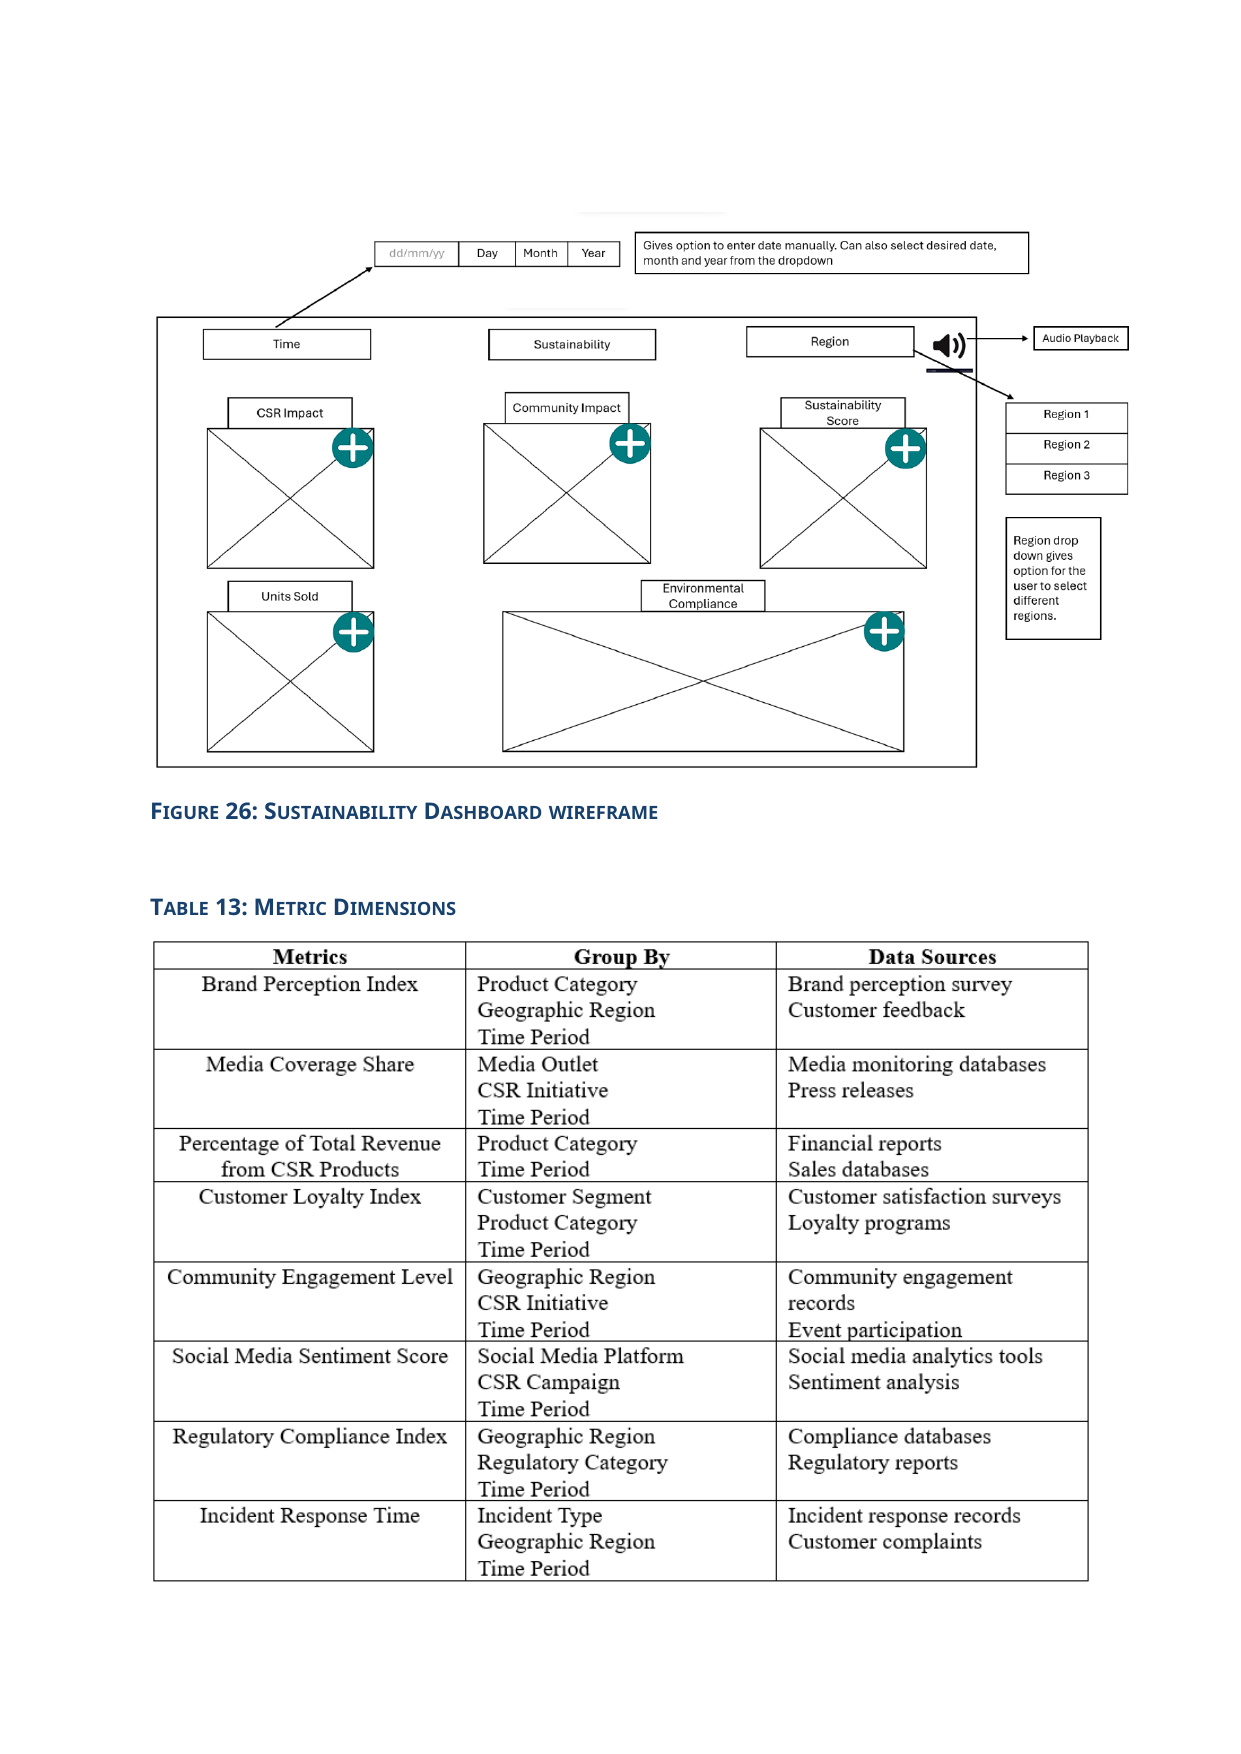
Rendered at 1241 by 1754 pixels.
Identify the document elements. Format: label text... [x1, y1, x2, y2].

picture [150, 212, 1153, 776]
picture [150, 938, 1091, 1586]
